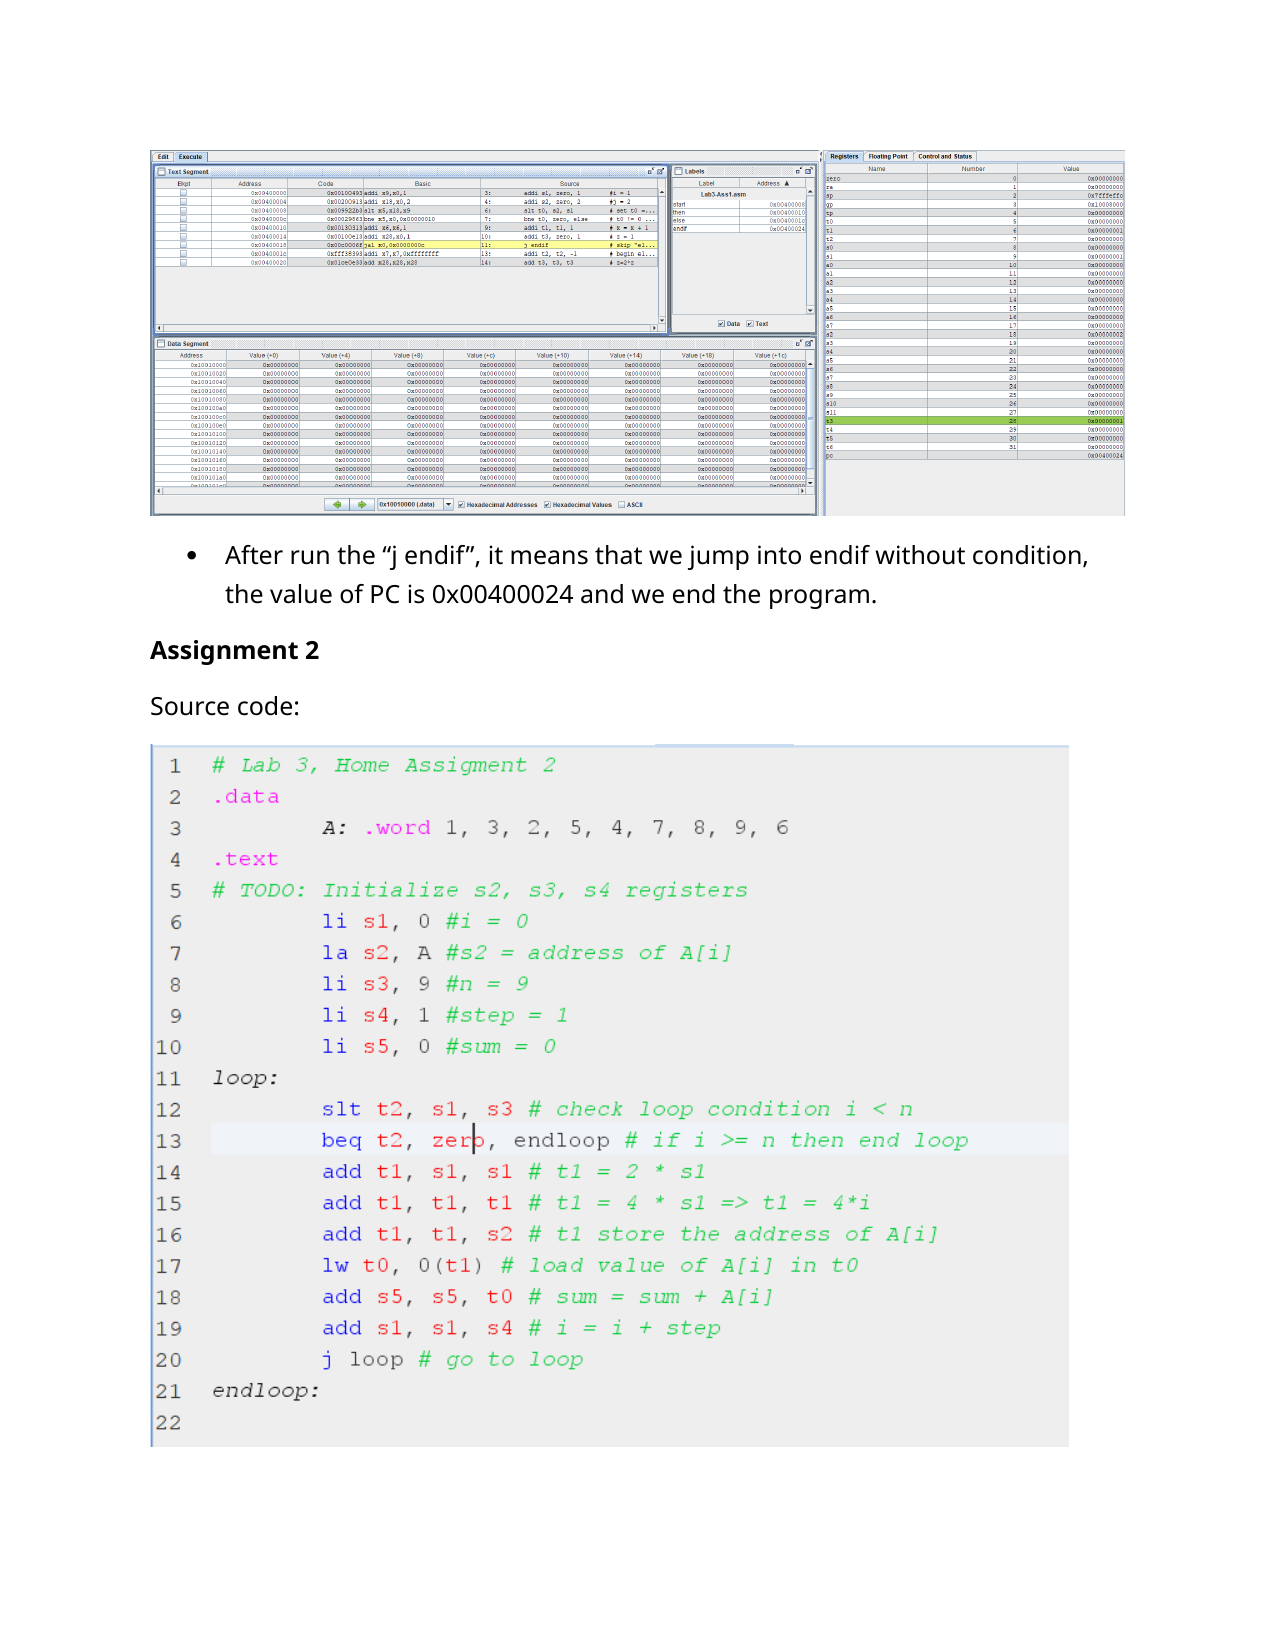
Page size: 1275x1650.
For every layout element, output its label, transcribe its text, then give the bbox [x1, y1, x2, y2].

picture [150, 150, 1125, 516]
text Source code: [150, 689, 1125, 723]
list After run the “j endif”, it means that we jump into endif without condition, the value of PC is 0x00400024 and we end the program. [187, 538, 1125, 611]
text Assignment 2 [150, 633, 1125, 667]
picture [150, 744, 1069, 1447]
